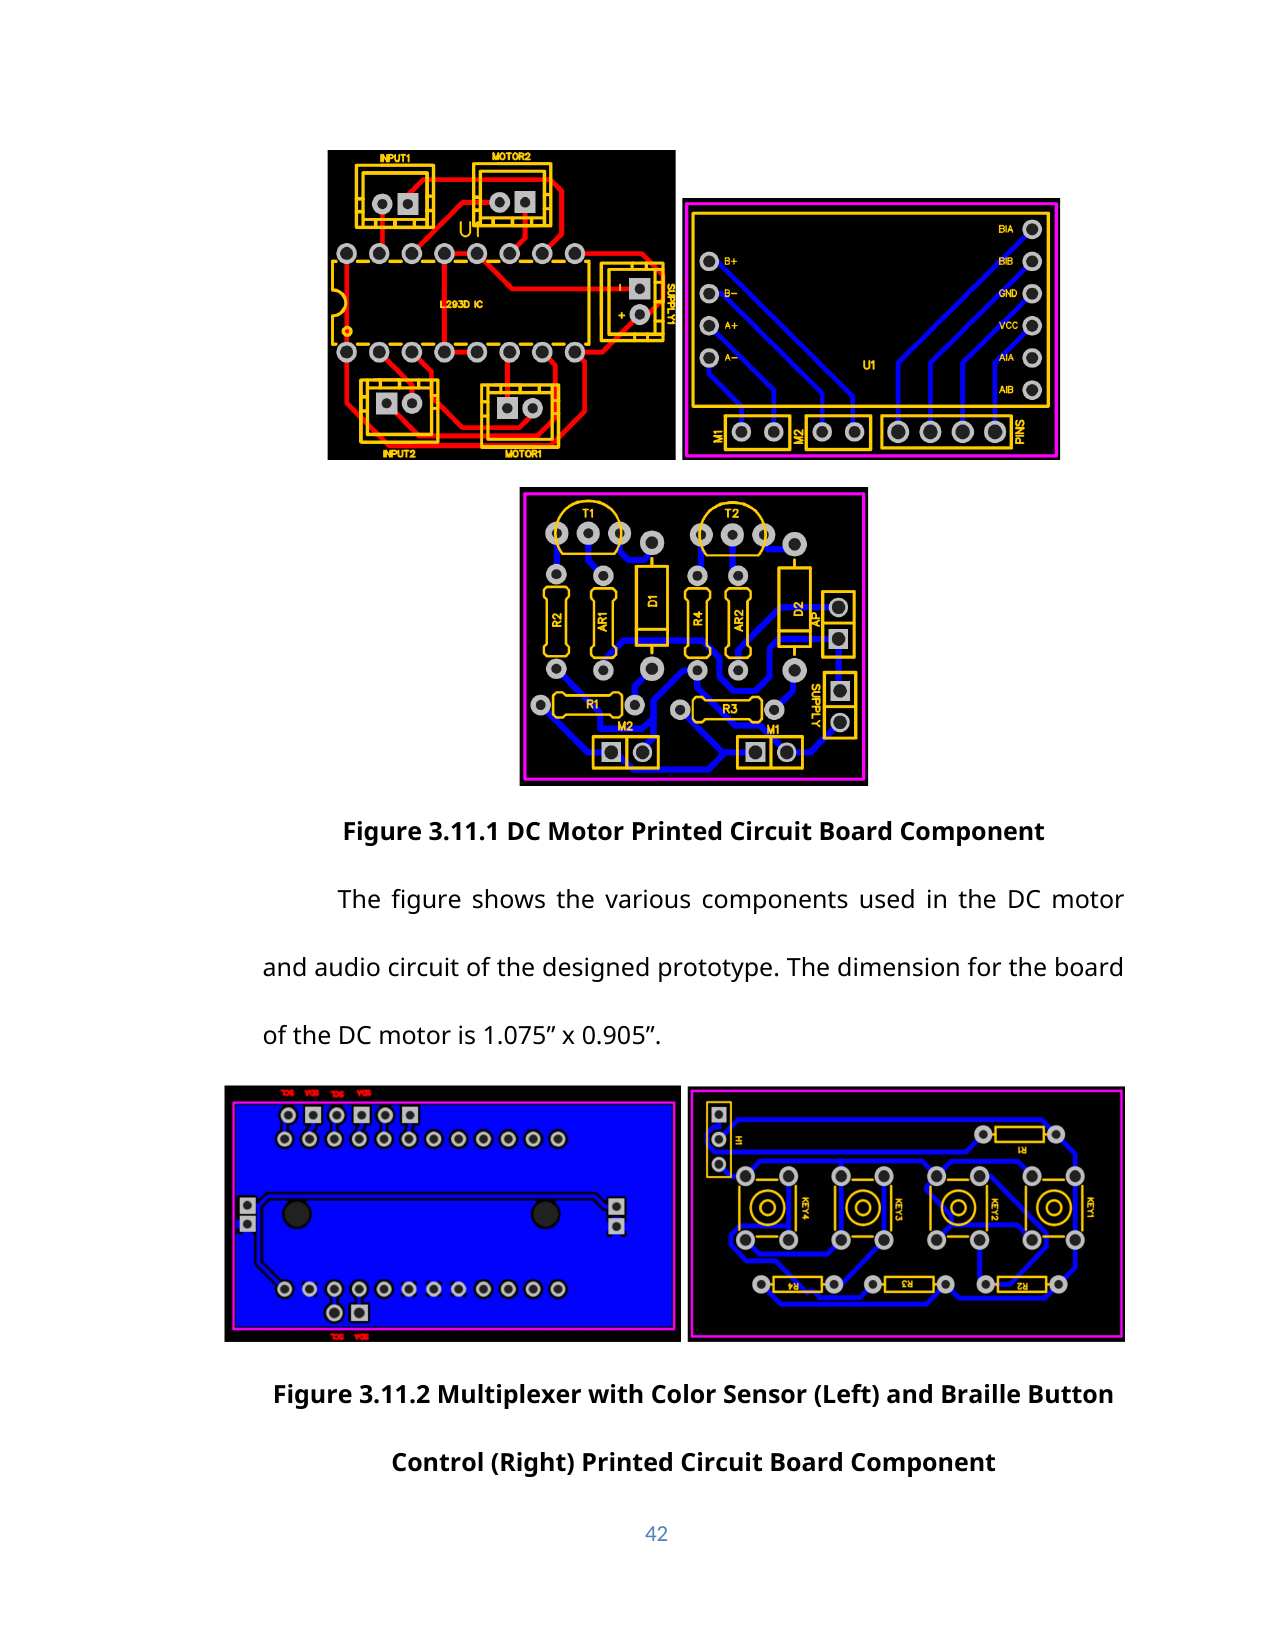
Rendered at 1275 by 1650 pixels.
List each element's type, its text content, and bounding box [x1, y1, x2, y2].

text Figure 3.11.2 Multiplexer with Color Sensor (Left) and Braille Button Control (Right) Printed Circuit Board Component [262, 1376, 1125, 1478]
picture [682, 198, 1060, 460]
text Figure 3.11.1 DC Motor Printed Circuit Board Component [262, 813, 1125, 847]
picture [688, 1087, 1124, 1341]
text The figure shows the various components used in the DC motor and audio circuit of the designed prototype. The dimension for the board of the DC motor is 1.075” x 0.905”. [262, 882, 1125, 1052]
picture [225, 1086, 681, 1342]
picture [519, 487, 869, 786]
picture [327, 150, 676, 460]
